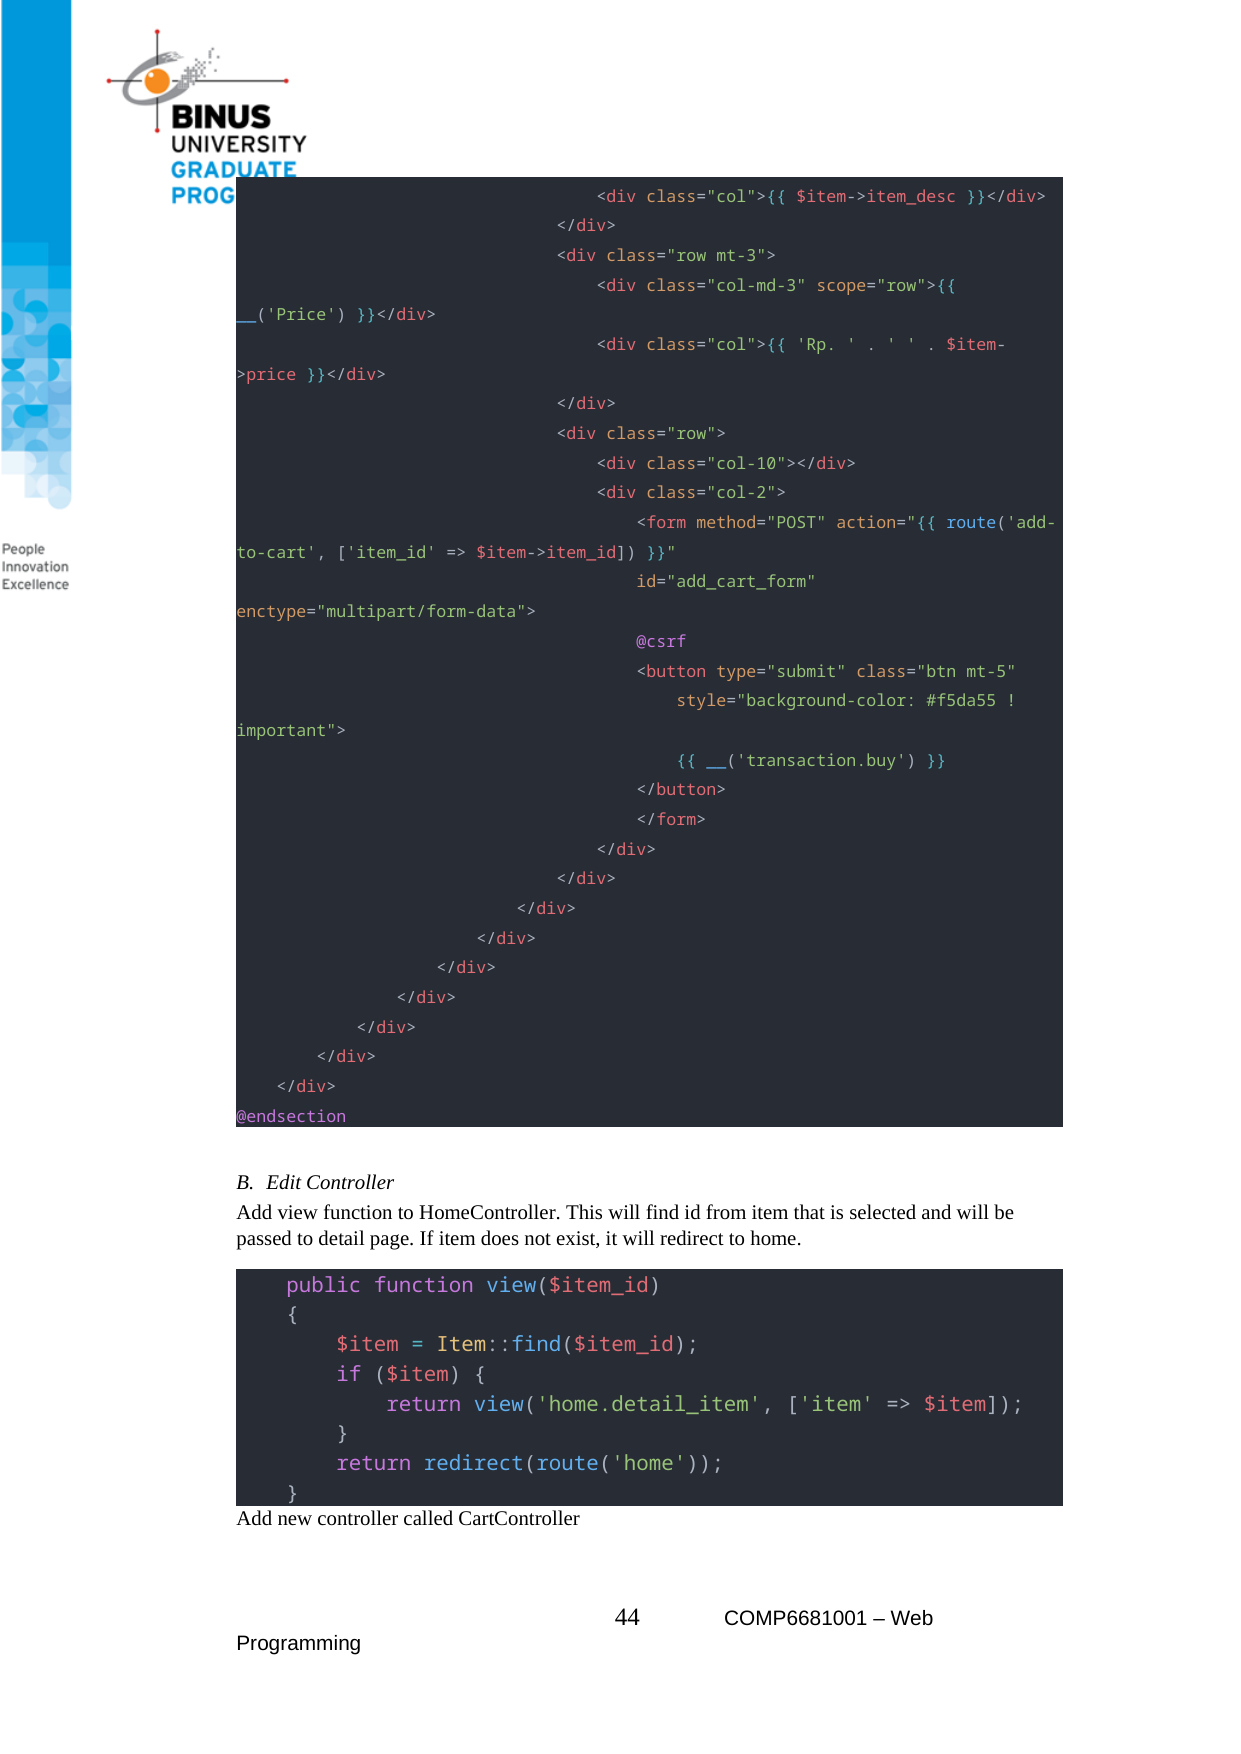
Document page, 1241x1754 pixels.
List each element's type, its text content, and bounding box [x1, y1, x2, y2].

text </div> [236, 949, 1063, 979]
text } [236, 1476, 1063, 1506]
text id="add_cart_form" enctype="multipart/form-data"> [236, 563, 1063, 622]
text <div class="col-md-3" scope="row">{{ __('Price') }}</div> [236, 266, 1063, 326]
text </div> [236, 1008, 1063, 1038]
text public function view($item_id) [236, 1269, 1063, 1298]
text </div> [236, 860, 1063, 890]
text { [236, 1298, 1063, 1328]
text style="background-color: #f5da55 !important"> [236, 682, 1063, 741]
text </div> [236, 890, 1063, 919]
text return view('home.detail_item', ['item' => $item]); [236, 1387, 1063, 1417]
text {{ __('transaction.buy') }} [236, 741, 1063, 771]
text </div> [236, 385, 1063, 415]
text </div> [236, 919, 1063, 949]
text <div class="col-2"> [236, 474, 1063, 504]
text <button type="submit" class="btn mt-5" [236, 652, 1063, 682]
picture [0, 0, 560, 606]
text Add new controller called CartController [236, 1506, 1063, 1530]
text <div class="col">{{ $item->item_desc }}</div> [236, 177, 1063, 207]
text <div class="row mt-3"> [236, 237, 1063, 266]
text @endsection [236, 1097, 1063, 1127]
text if ($item) { [236, 1358, 1063, 1387]
text <div class="col">{{ 'Rp. ' . ' ' . $item->price }}</div> [236, 326, 1063, 385]
text </div> [236, 1068, 1063, 1097]
text </button> [236, 771, 1063, 801]
text $item = Item::find($item_id); [236, 1328, 1063, 1358]
text <div class="col-10"></div> [236, 444, 1063, 474]
text Add view function to HomeController. This will find id from item that is selected and will be passed to detail page. If item does not exist, it will redirect to home. [236, 1200, 1063, 1250]
text return redirect(route('home')); [236, 1447, 1063, 1476]
text </div> [236, 979, 1063, 1008]
text </div> [236, 830, 1063, 860]
text </div> [236, 207, 1063, 237]
text </div> [236, 1038, 1063, 1068]
text <form method="POST" action="{{ route('add-to-cart', ['item_id' => $item->item_id]) }}" [236, 504, 1063, 563]
text } [236, 1417, 1063, 1447]
text @csrf [236, 622, 1063, 652]
text </form> [236, 801, 1063, 830]
text <div class="row"> [236, 415, 1063, 444]
subtitle Edit Controller [236, 1170, 1063, 1194]
